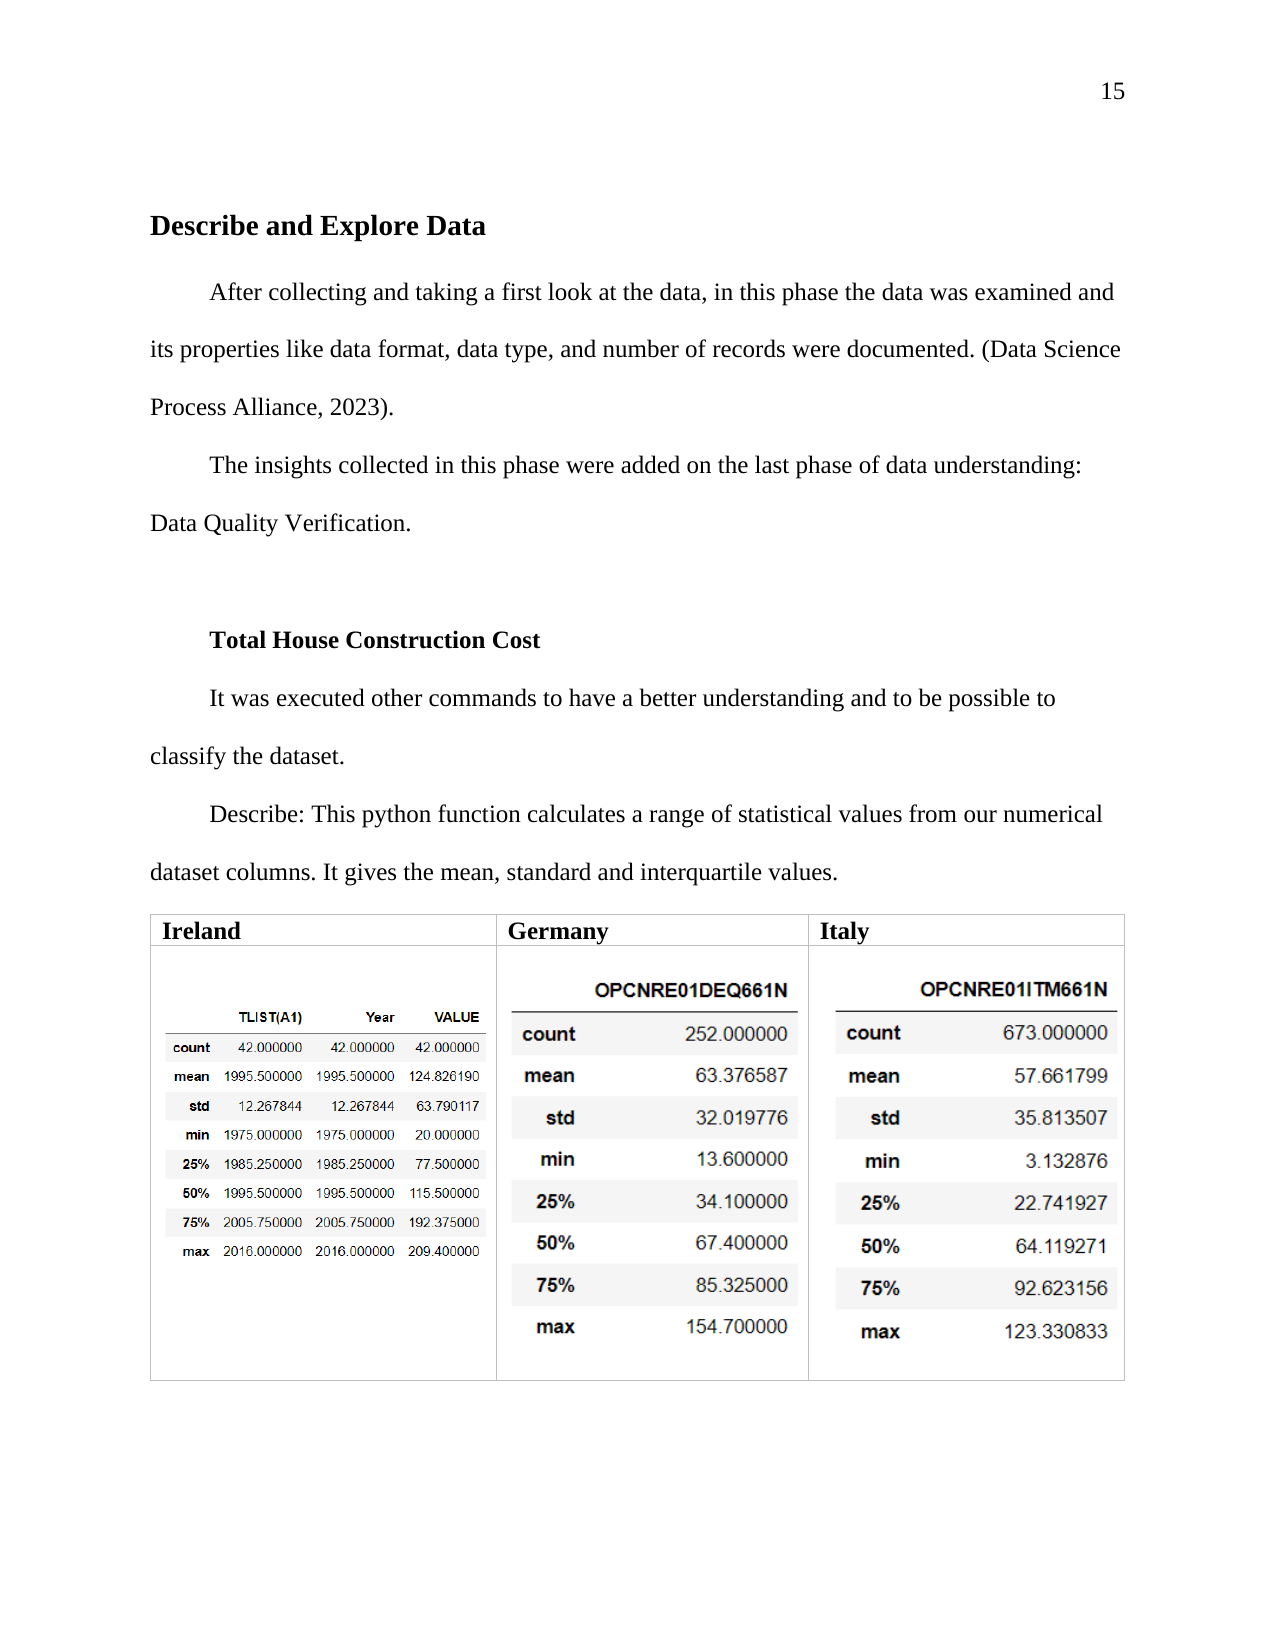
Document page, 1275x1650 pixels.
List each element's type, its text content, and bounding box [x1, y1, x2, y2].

text Describe: This python function calculates a range of statistical values from our numerical dataset columns. It gives the mean, standard and interquartile values. [150, 799, 1125, 886]
picture [161, 1006, 492, 1268]
table_header Ireland [151, 915, 496, 945]
text It was executed other commands to have a better understanding and to be possible to classify the dataset. [150, 683, 1125, 769]
table_cell [151, 946, 496, 1380]
table_header Italy [809, 915, 1124, 945]
picture [819, 977, 1121, 1354]
table_header Germany [497, 915, 808, 945]
text The insights collected in this phase were added on the last phase of data understanding: Data Quality Verification. [150, 450, 1125, 536]
text Total House Construction Cost [150, 625, 1125, 653]
picture [507, 977, 805, 1351]
table_cell [497, 946, 808, 1380]
subtitle Describe and Explore Data [150, 208, 1125, 242]
text After collecting and taking a first look at the data, in this phase the data was examined and its properties like data format, data type, and number of records were documented. (Data Science Process Alliance, 2023). [150, 277, 1125, 420]
table_cell [809, 946, 1124, 1380]
